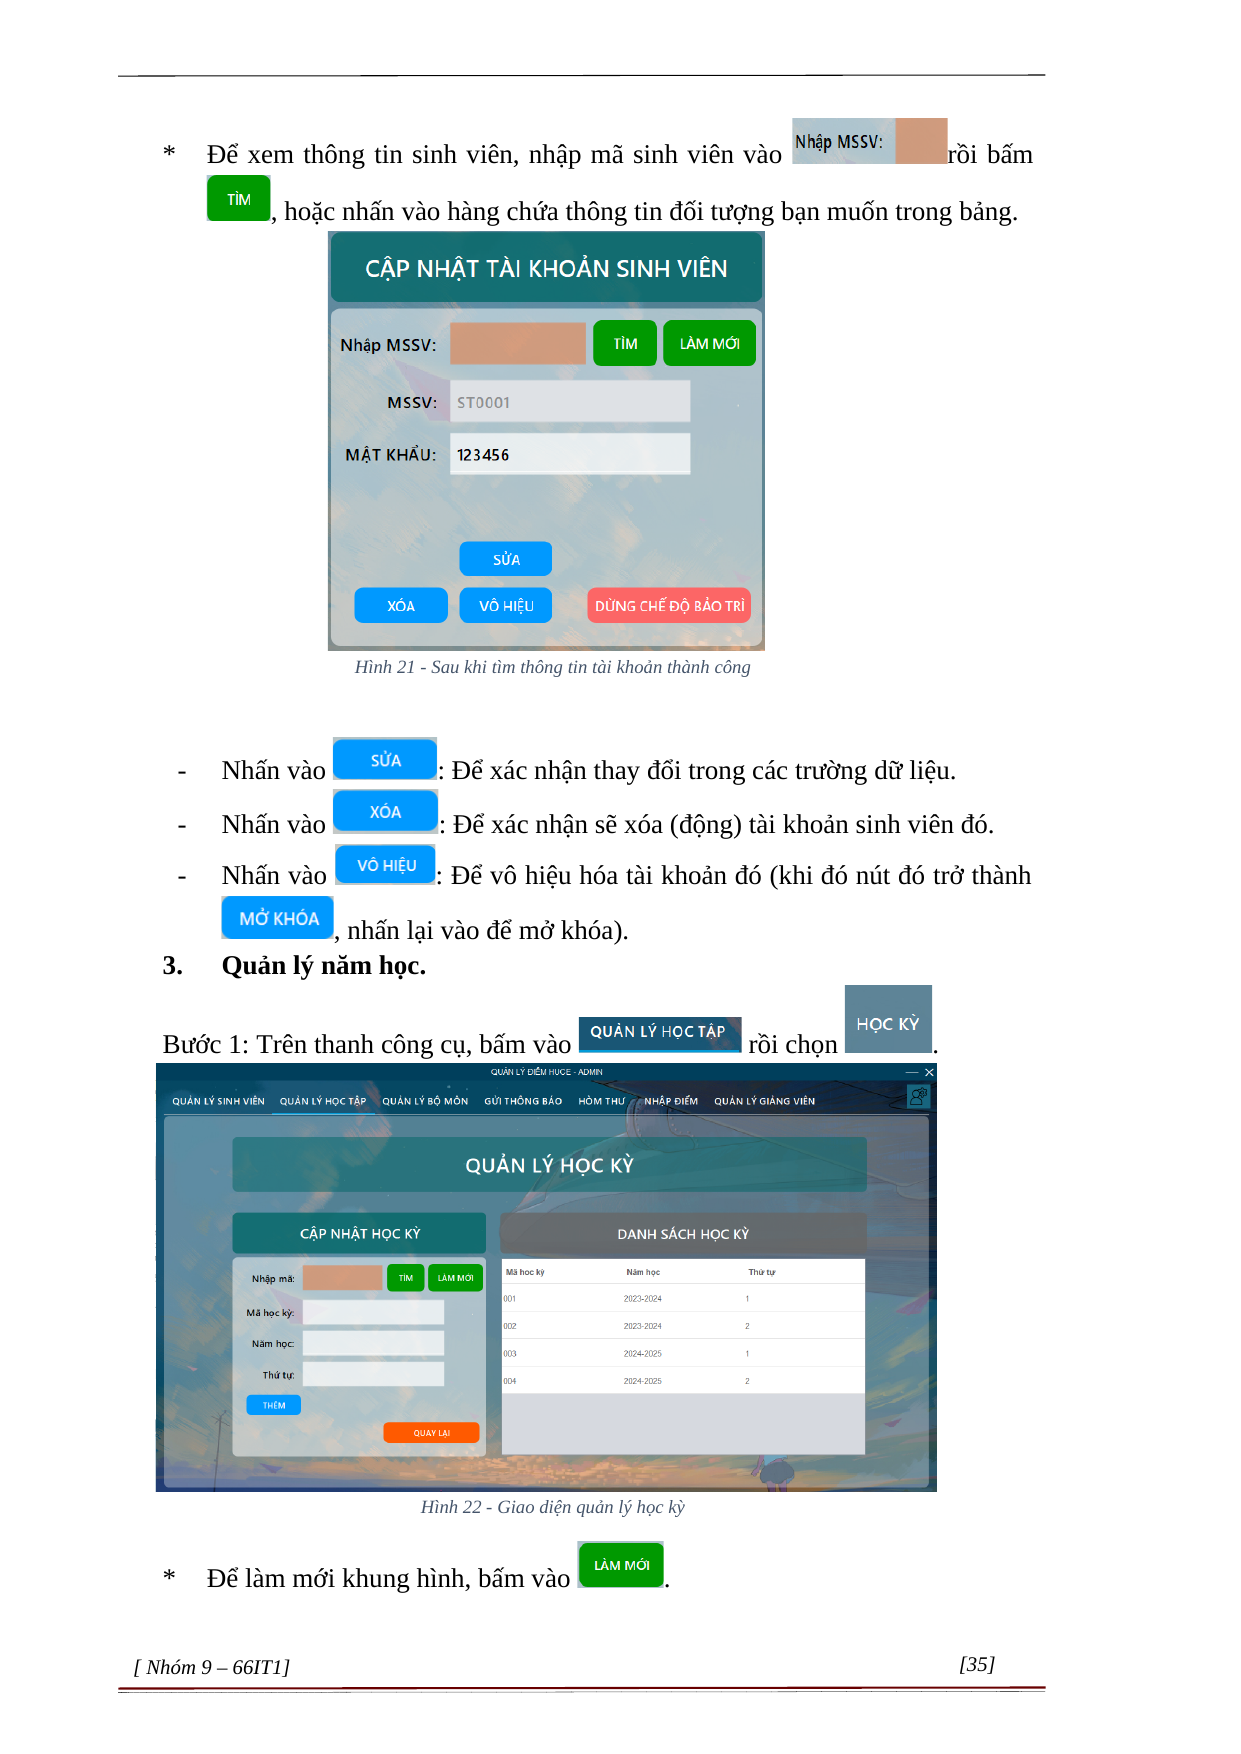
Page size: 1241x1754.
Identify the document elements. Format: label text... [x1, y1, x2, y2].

picture [335, 844, 436, 885]
picture [577, 1541, 664, 1588]
list Để xem thông tin sinh viên, nhập mã sinh viên vào rồi bấm , hoặc nhấn vào hàng chứa thông tin đối tượng bạn muốn trong bảng. [162, 118, 1033, 226]
picture [155, 1081, 937, 1492]
picture [589, 1070, 599, 1074]
picture [332, 789, 439, 834]
picture [221, 896, 334, 939]
list Để làm mới khung hình, bấm vào . [162, 1542, 1033, 1593]
picture [332, 737, 438, 780]
picture [792, 118, 948, 164]
picture [327, 231, 765, 651]
list Nhấn vào : Để xác nhận thay đổi trong các trường dữ liệu. [177, 737, 1033, 785]
picture [578, 1017, 742, 1053]
list Bước 1: Trên thanh công cụ, bấm vào rồi chọn . [162, 985, 1033, 1059]
picture [206, 175, 271, 221]
list Nhấn vào : Để xác nhận sẽ xóa (động) tài khoản sinh viên đó. [177, 789, 1033, 840]
list Quản lý năm học. [162, 949, 1033, 981]
picture [844, 985, 933, 1053]
list Nhấn vào : Để vô hiệu hóa tài khoản đó (khi đó nút đó trở thành , nhấn lại vào để mở khóa). [177, 844, 1033, 945]
